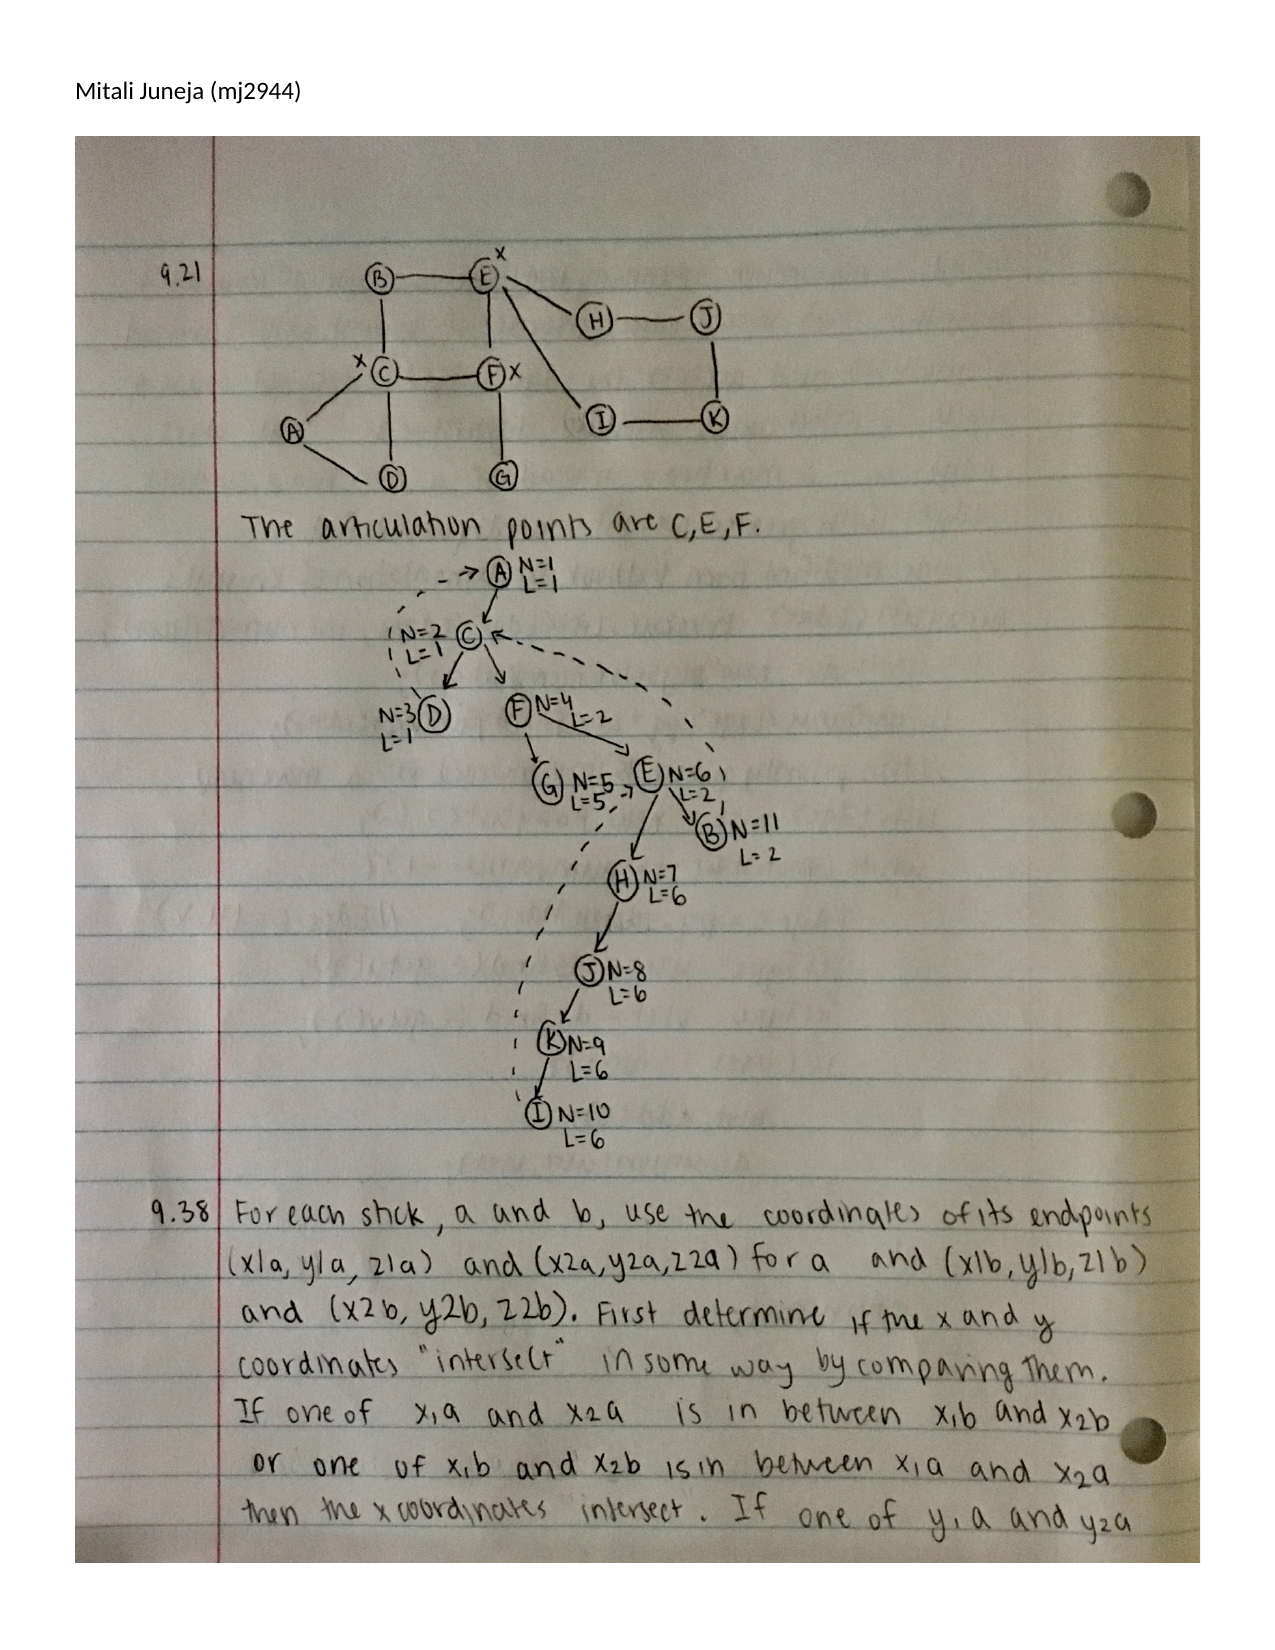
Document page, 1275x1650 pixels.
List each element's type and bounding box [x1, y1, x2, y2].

picture [75, 136, 1200, 1563]
